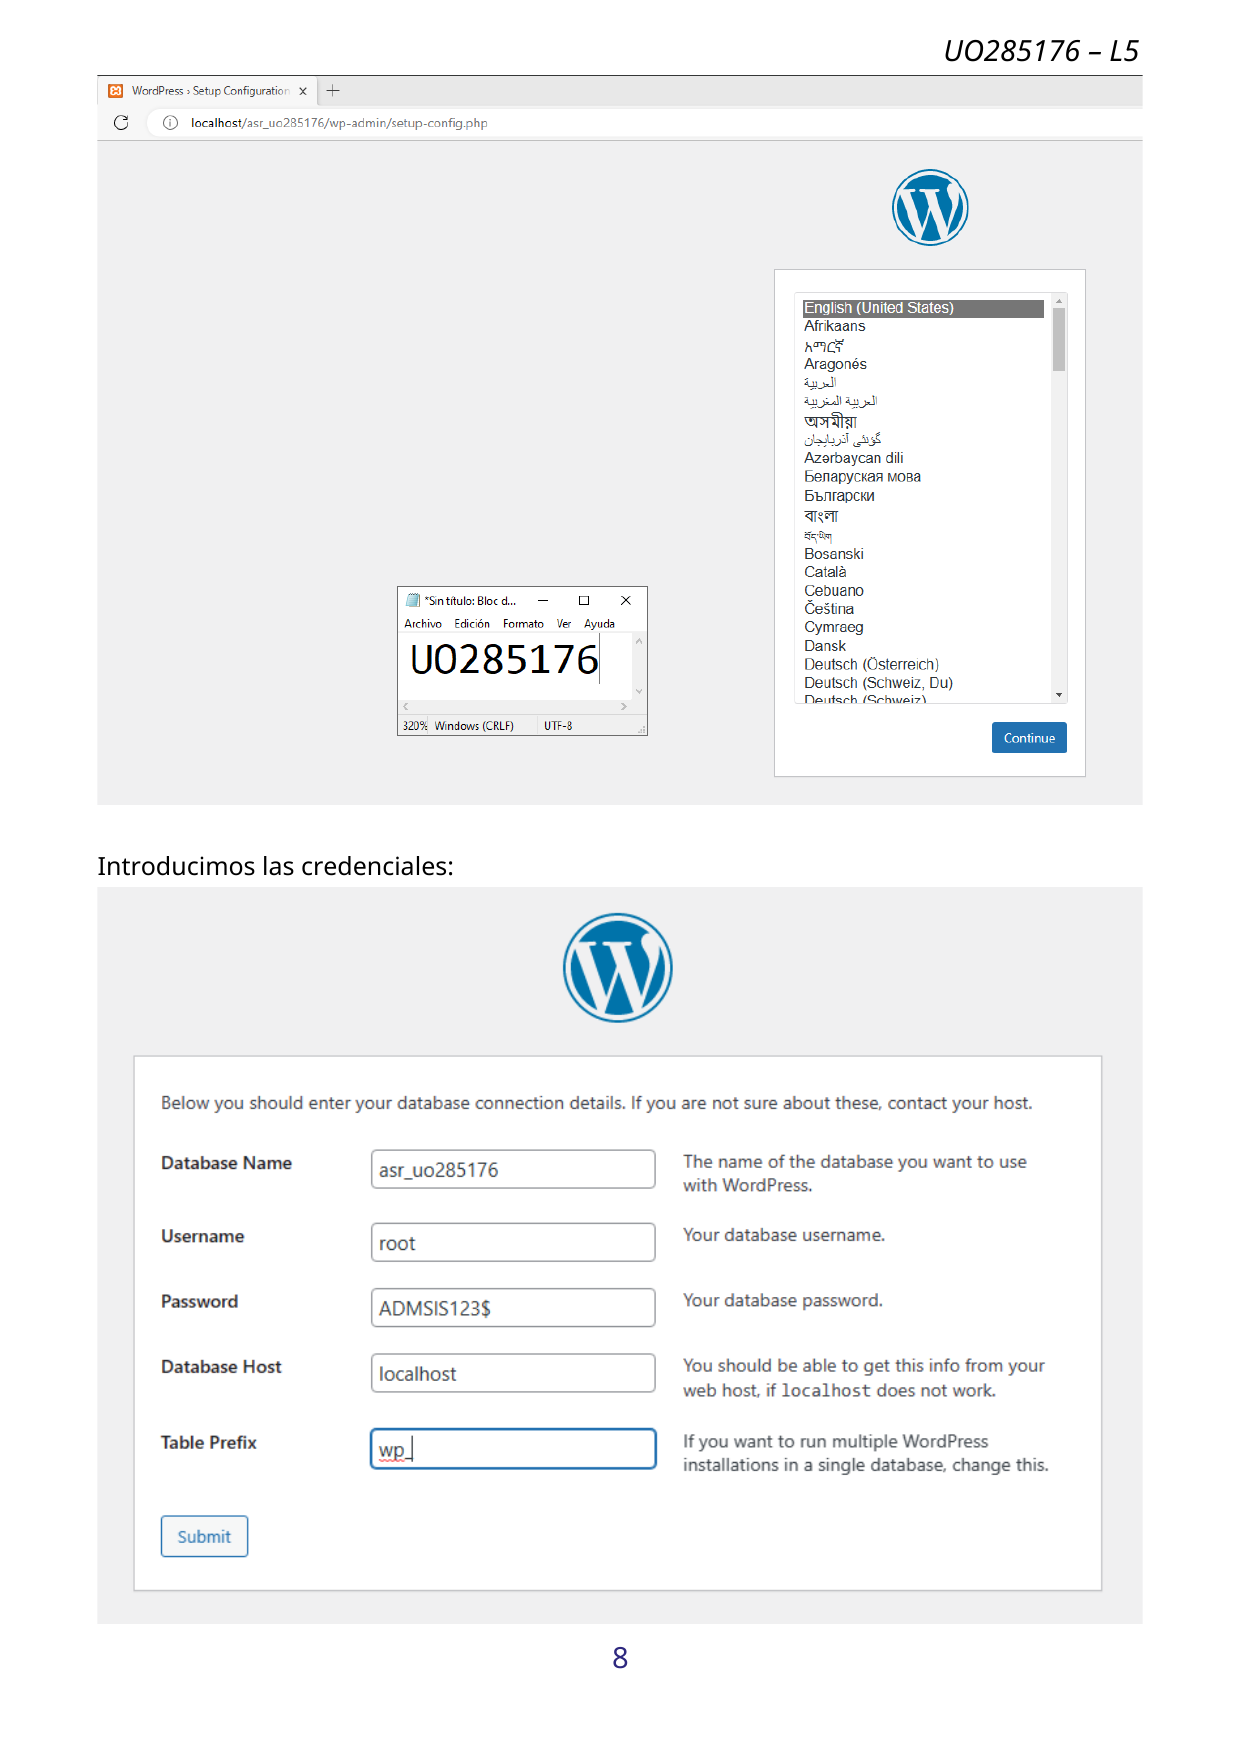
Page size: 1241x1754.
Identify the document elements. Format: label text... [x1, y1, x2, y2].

text Introducimos las credenciales: [97, 849, 1143, 883]
picture [97, 75, 1143, 805]
picture [97, 887, 1143, 1624]
